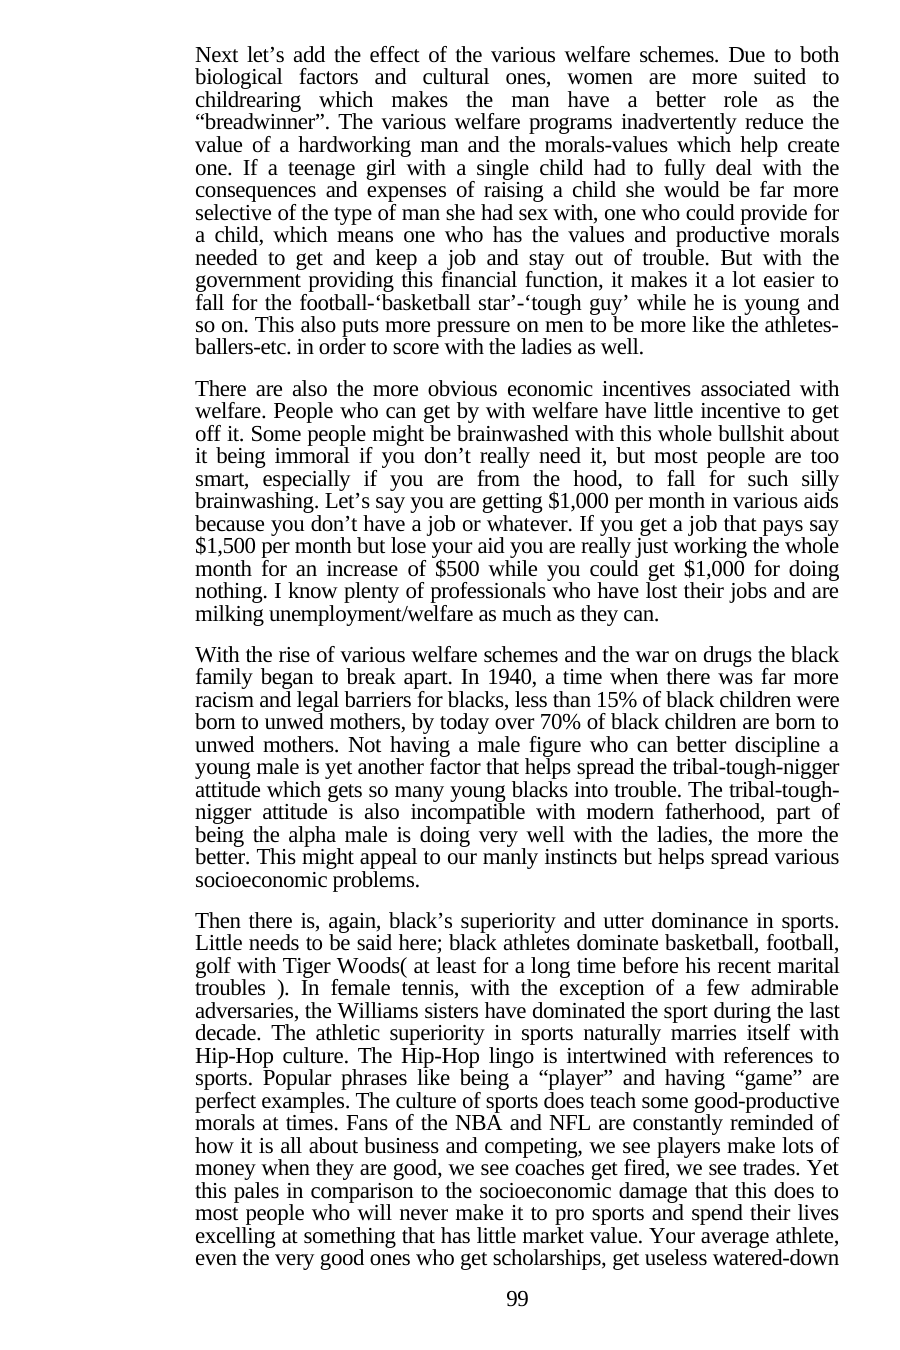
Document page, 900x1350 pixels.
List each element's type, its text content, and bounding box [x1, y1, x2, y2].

text There are also the more obvious economic incentives associated with welfare. People who can get by with welfare have little incentive to get off it. Some people might be brainwashed with this whole bullshit about it being immoral if you don’t really need it, but most people are too smart, especially if you are from the hood, to fall for such silly brainwashing. Let’s say you are getting $1,000 per month in various aids because you don’t have a job or whatever. If you get a job that pays say $1,500 per month but lose your aid you are really just working the whole month for an increase of $500 while you could get $1,000 for doing nothing. I know plenty of professionals who have lost their jobs and are milking unemployment/welfare as much as they can. [195, 379, 840, 626]
text With the rise of various welfare schemes and the war on drugs the black family began to break apart. In 1940, a time when there was far more racism and legal barriers for blacks, less than 15% of black children were born to unwed mothers, by today over 70% of black children are born to unwed mothers. Not having a male figure who can better discipline a young male is yet another factor that helps spread the tribal-tough-nigger attitude which gets so many young blacks into trouble. The tribal-tough-nigger attitude is also incompatible with modern fatherhood, part of being the alpha male is doing very well with the ladies, the more the better. This might appeal to our manly instincts but helps spread various socioeconomic problems. [195, 645, 840, 892]
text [195, 911, 840, 1271]
text Next let’s add the effect of the various welfare schemes. Due to both biological factors and cultural ones, women are more suited to childrearing which makes the man have a better role as the “breadwinner”. The various welfare programs inadvertently reduce the value of a hardworking man and the morals-values which help create one. If a teenage girl with a single child had to fully deal with the consequences and expenses of raising a child she would be far more selective of the type of man she had sex with, one who could provide for a child, which means one who has the values and productive morals needed to get and keep a job and stay out of trouble. But with the government providing this financial function, it makes it a lot easier to fall for the football-‘basketball star’-‘tough guy’ while he is young and so on. This also puts more pressure on men to be more like the athletes-ballers-etc. in order to score with the ladies as well. [195, 45, 840, 360]
